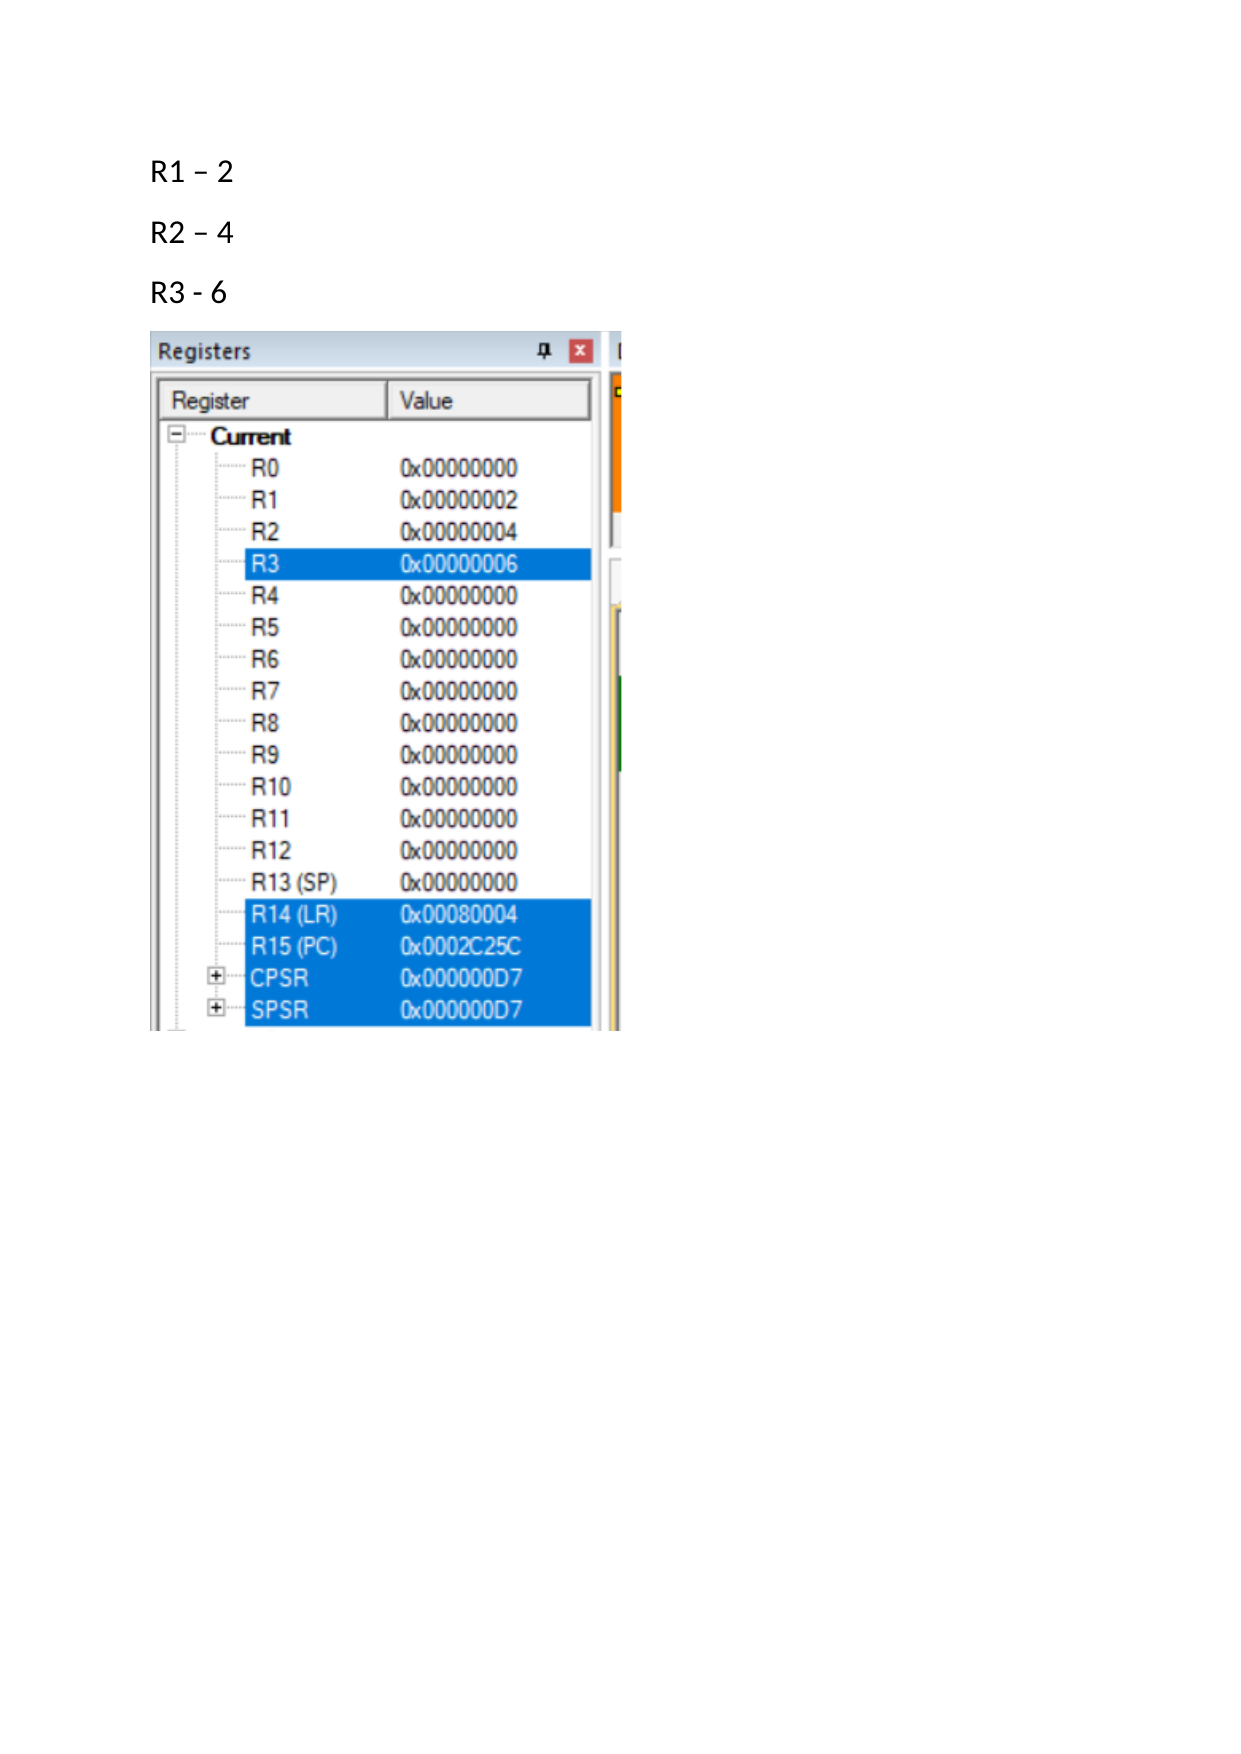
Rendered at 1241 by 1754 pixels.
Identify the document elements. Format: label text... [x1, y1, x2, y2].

text R1 – 2 [150, 150, 1090, 191]
text R2 – 4 [150, 211, 1090, 251]
picture [150, 331, 622, 1031]
text R3 - 6 [150, 271, 1090, 312]
